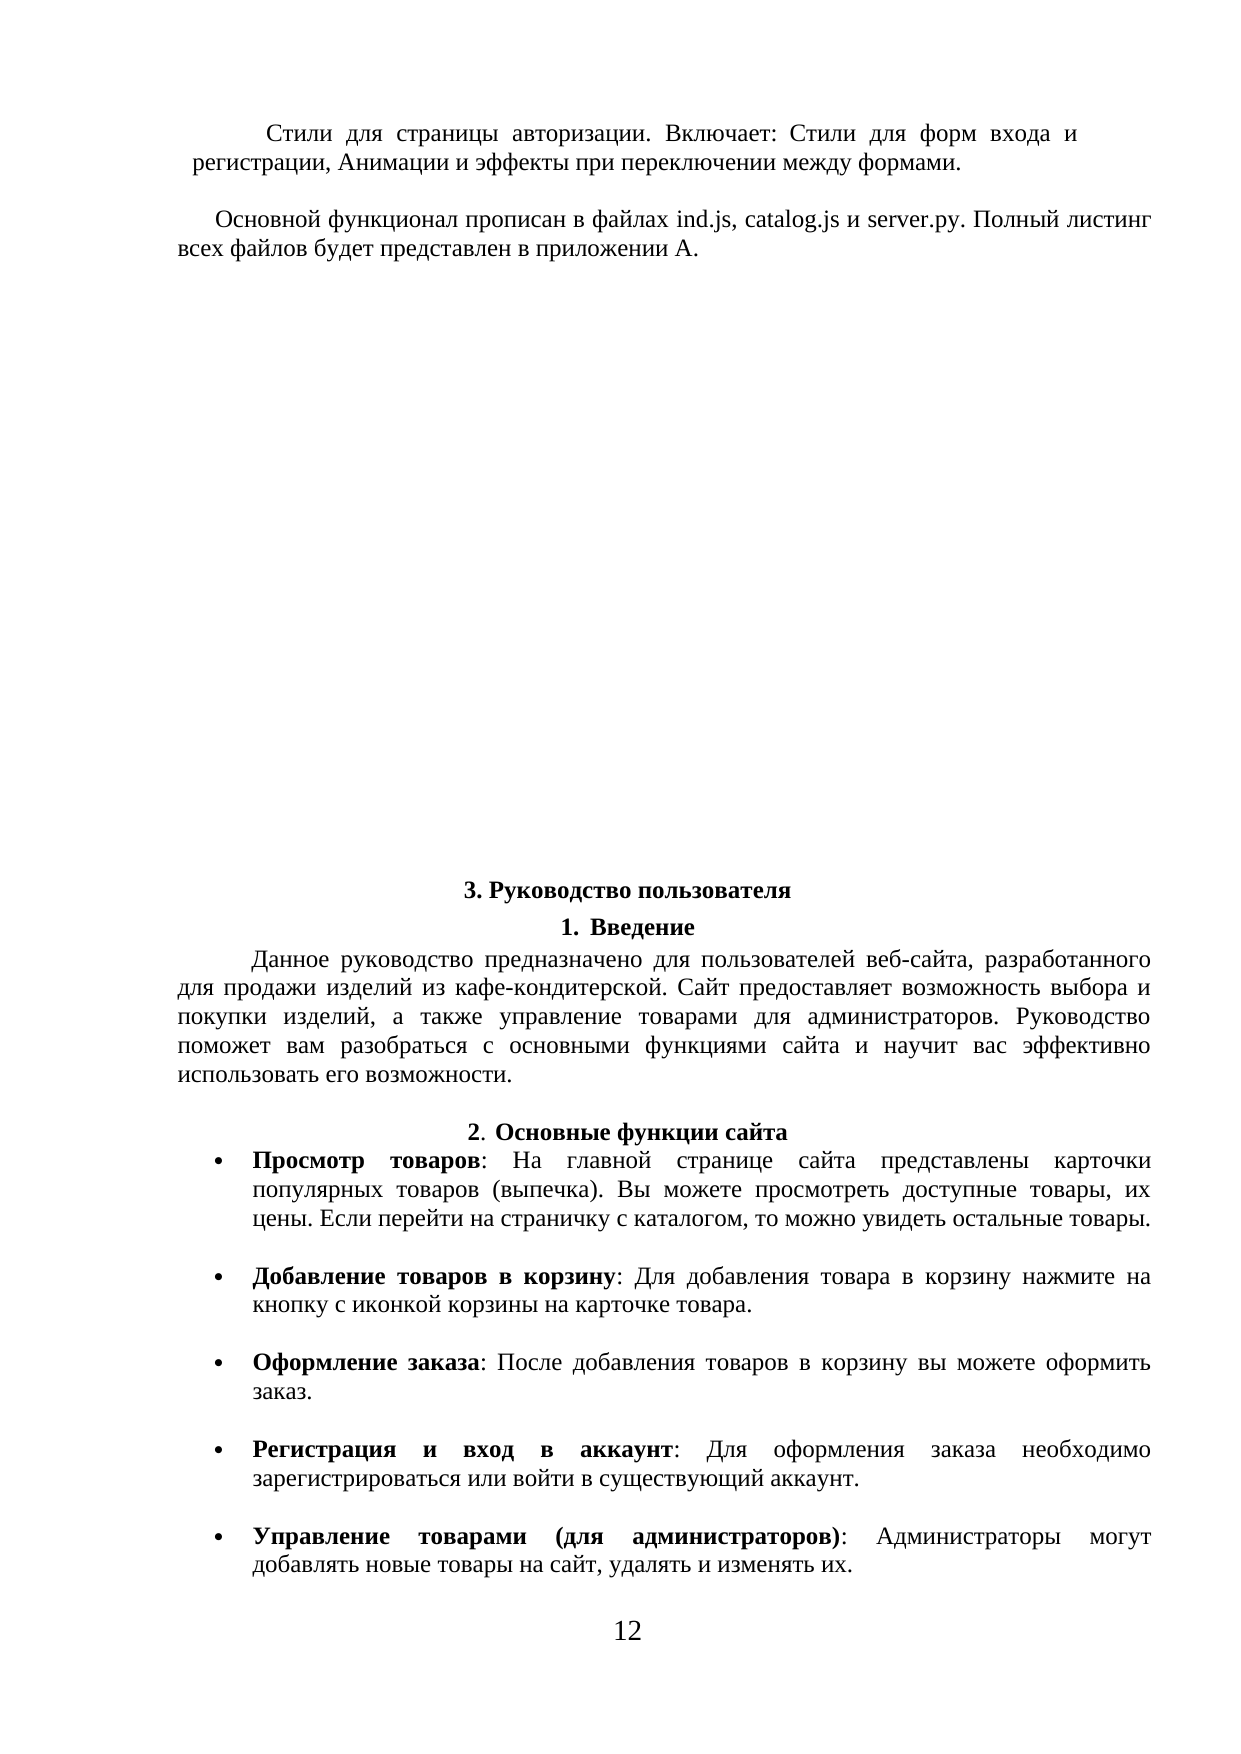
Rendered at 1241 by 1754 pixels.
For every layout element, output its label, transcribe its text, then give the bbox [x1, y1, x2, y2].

list Просмотр товаров: На главной странице сайта представлены карточки популярных товаров (выпечка). Вы можете просмотреть доступные товары, их цены. Если перейти на страничку с каталогом, то можно увидеть остальные товары. [215, 1145, 1152, 1232]
list Оформление заказа: После добавления товаров в корзину вы можете оформить заказ. [215, 1347, 1152, 1405]
list Управление товарами (для администраторов): Администраторы могут добавлять новые товары на сайт, удалять и изменять их. [215, 1521, 1152, 1578]
text Основной функционал прописан в файлах ind.js, catalog.js и server.py. Полный листинг всех файлов будет представлен в приложении А. [177, 204, 1152, 262]
subtitle 1. Введение [177, 904, 1078, 944]
text Данное руководство предназначено для пользователей веб-сайта, разработанного для продажи изделий из кафе-кондитерской. Сайт предоставляет возможность выбора и покупки изделий, а также управление товарами для администраторов. Руководство поможет вам разобраться с основными функциями сайта и научит вас эффективно использовать его возможности. [177, 944, 1152, 1087]
list Регистрация и вход в аккаунт: Для оформления заказа необходимо зарегистрироваться или войти в существующий аккаунт. [215, 1434, 1152, 1492]
subtitle 3. Руководство пользователя [177, 875, 1078, 904]
text Стили для страницы авторизации. Включает: Стили для форм входа и регистрации, Анимации и эффекты при переключении между формами. [192, 118, 1078, 176]
list Добавление товаров в корзину: Для добавления товара в корзину нажмите на кнопку с иконкой корзины на карточке товара. [215, 1261, 1152, 1318]
subtitle 2. Основные функции сайта [177, 1117, 1078, 1145]
